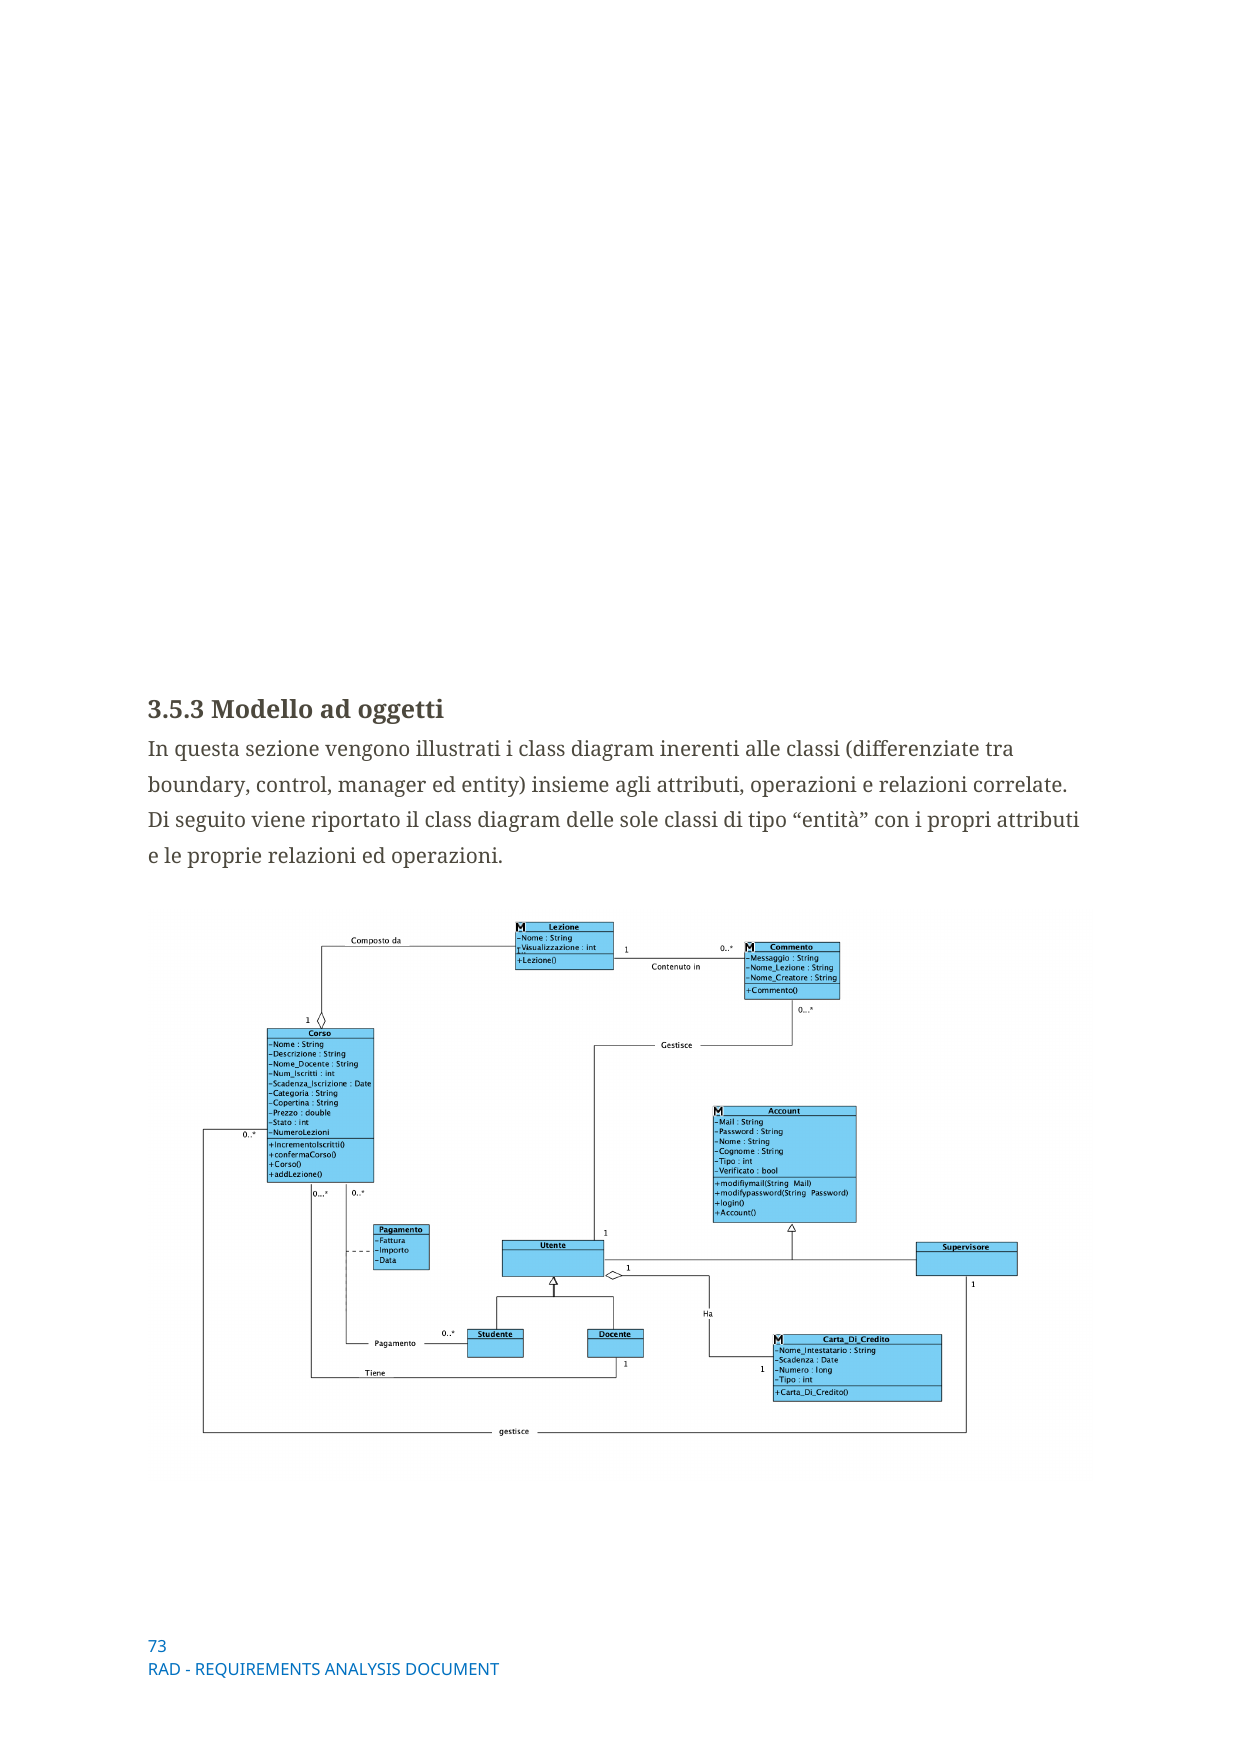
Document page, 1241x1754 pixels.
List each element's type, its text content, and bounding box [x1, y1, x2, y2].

subtitle 3.5.3 Modello ad oggetti [148, 692, 1092, 726]
text In questa sezione vengono illustrati i class diagram inerenti alle classi (differenziate tra boundary, control, manager ed entity) insieme agli attributi, operazioni e relazioni correlate. Di seguito viene riportato il class diagram delle sole classi di tipo “entità” con i propri attributi e le proprie relazioni ed operazioni. [148, 734, 1092, 869]
picture [147, 909, 1093, 1481]
